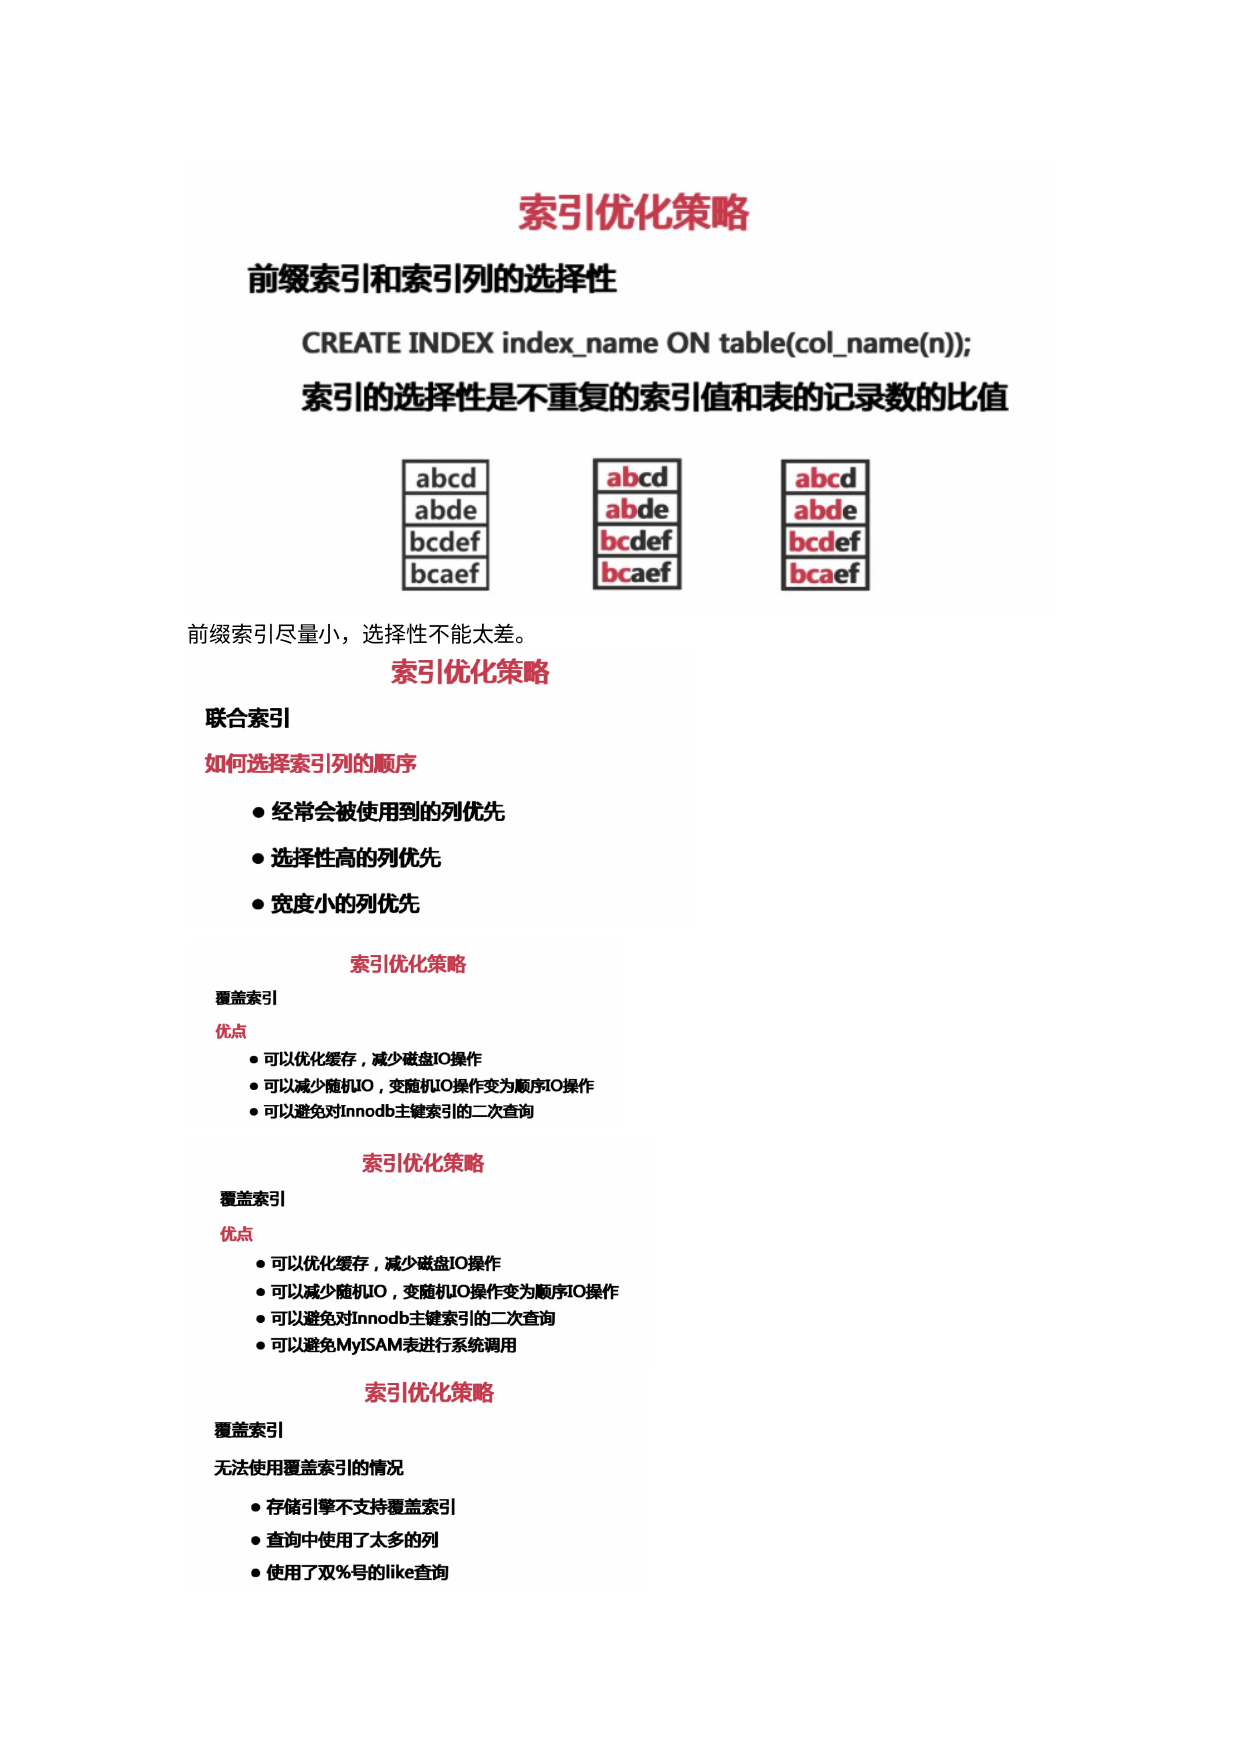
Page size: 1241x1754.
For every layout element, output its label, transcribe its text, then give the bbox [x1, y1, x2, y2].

picture [187, 649, 695, 923]
picture [187, 1137, 651, 1588]
picture [187, 162, 1053, 616]
picture [187, 942, 624, 1126]
text 前缀索引尽量小，选择性不能太差。 [187, 617, 1053, 649]
